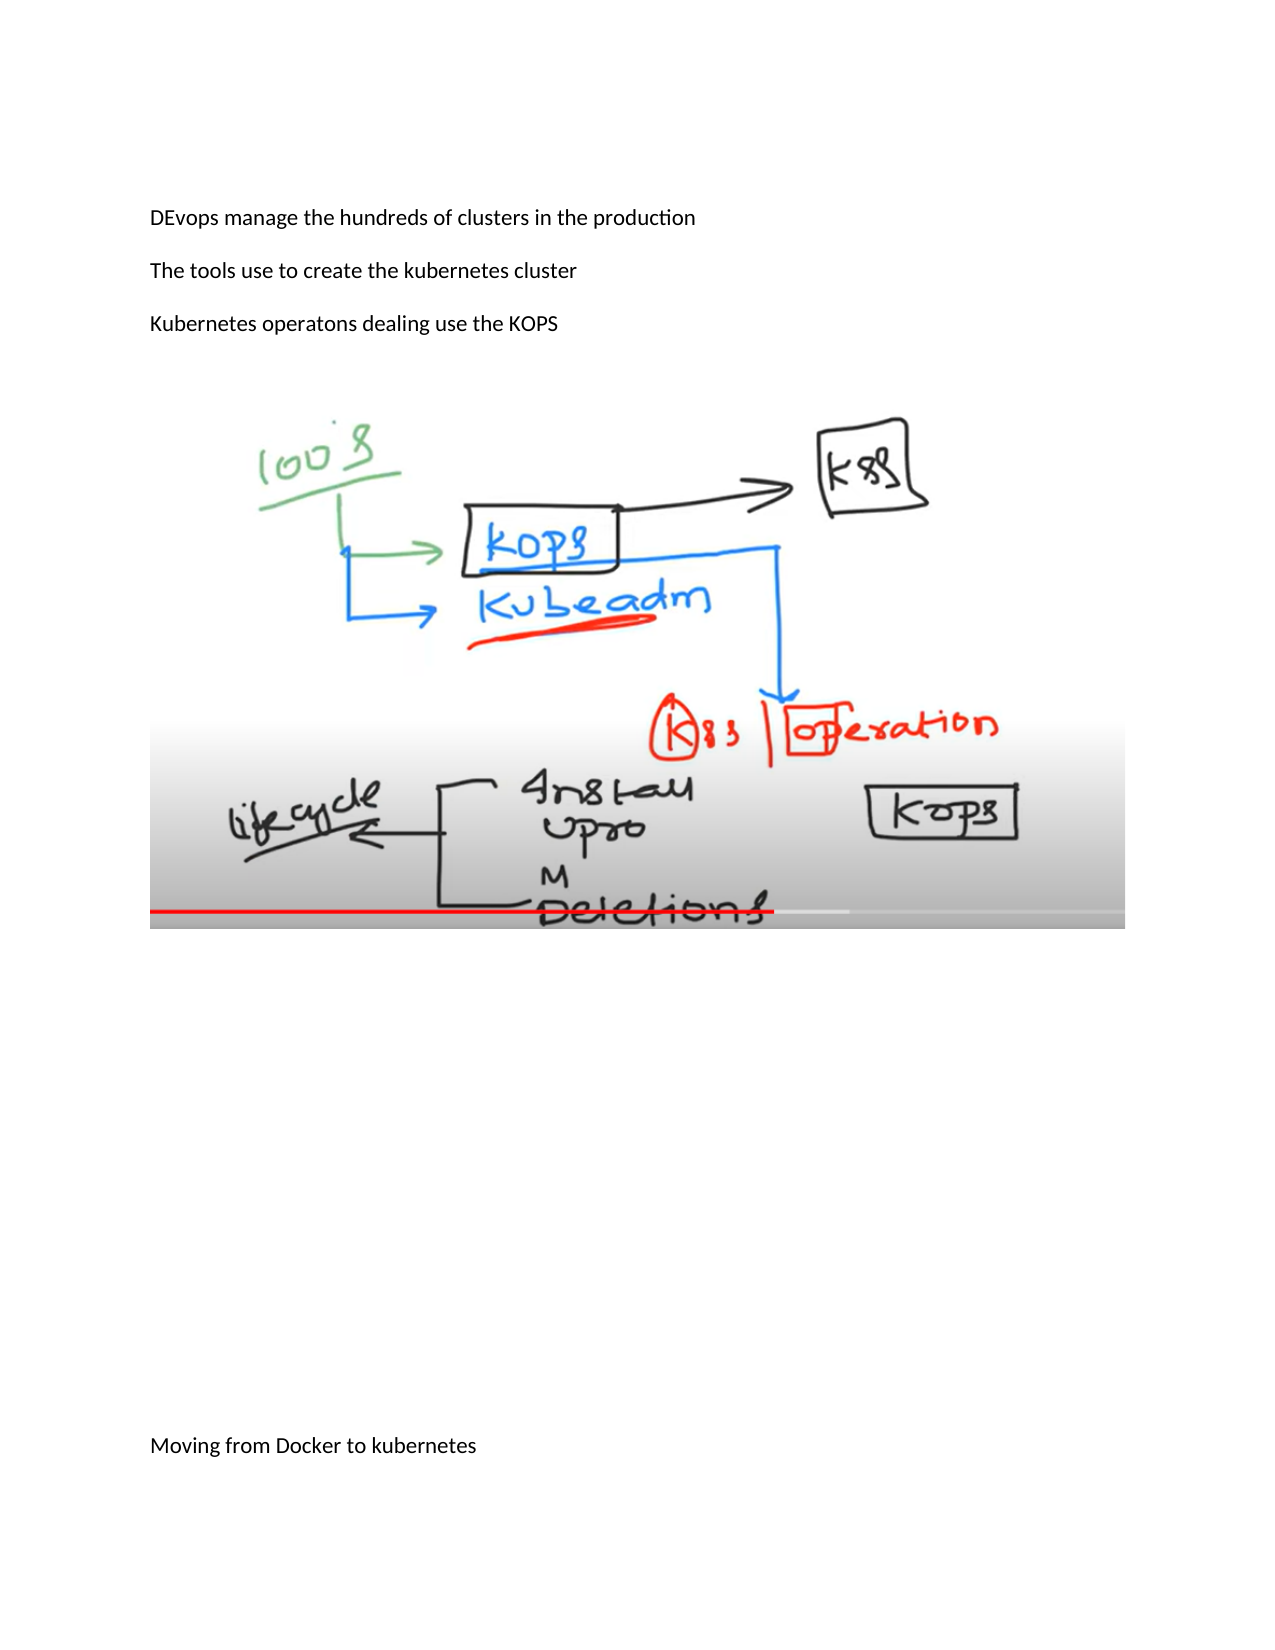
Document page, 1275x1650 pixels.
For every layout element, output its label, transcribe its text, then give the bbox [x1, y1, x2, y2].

text Moving from Docker to kubernetes [150, 1431, 1125, 1459]
text DEvops manage the hundreds of clusters in the production [150, 203, 1125, 231]
picture [150, 362, 1125, 929]
text Kubernetes operatons dealing use the KOPS [150, 309, 1125, 337]
text The tools use to create the kubernetes cluster [150, 256, 1125, 284]
